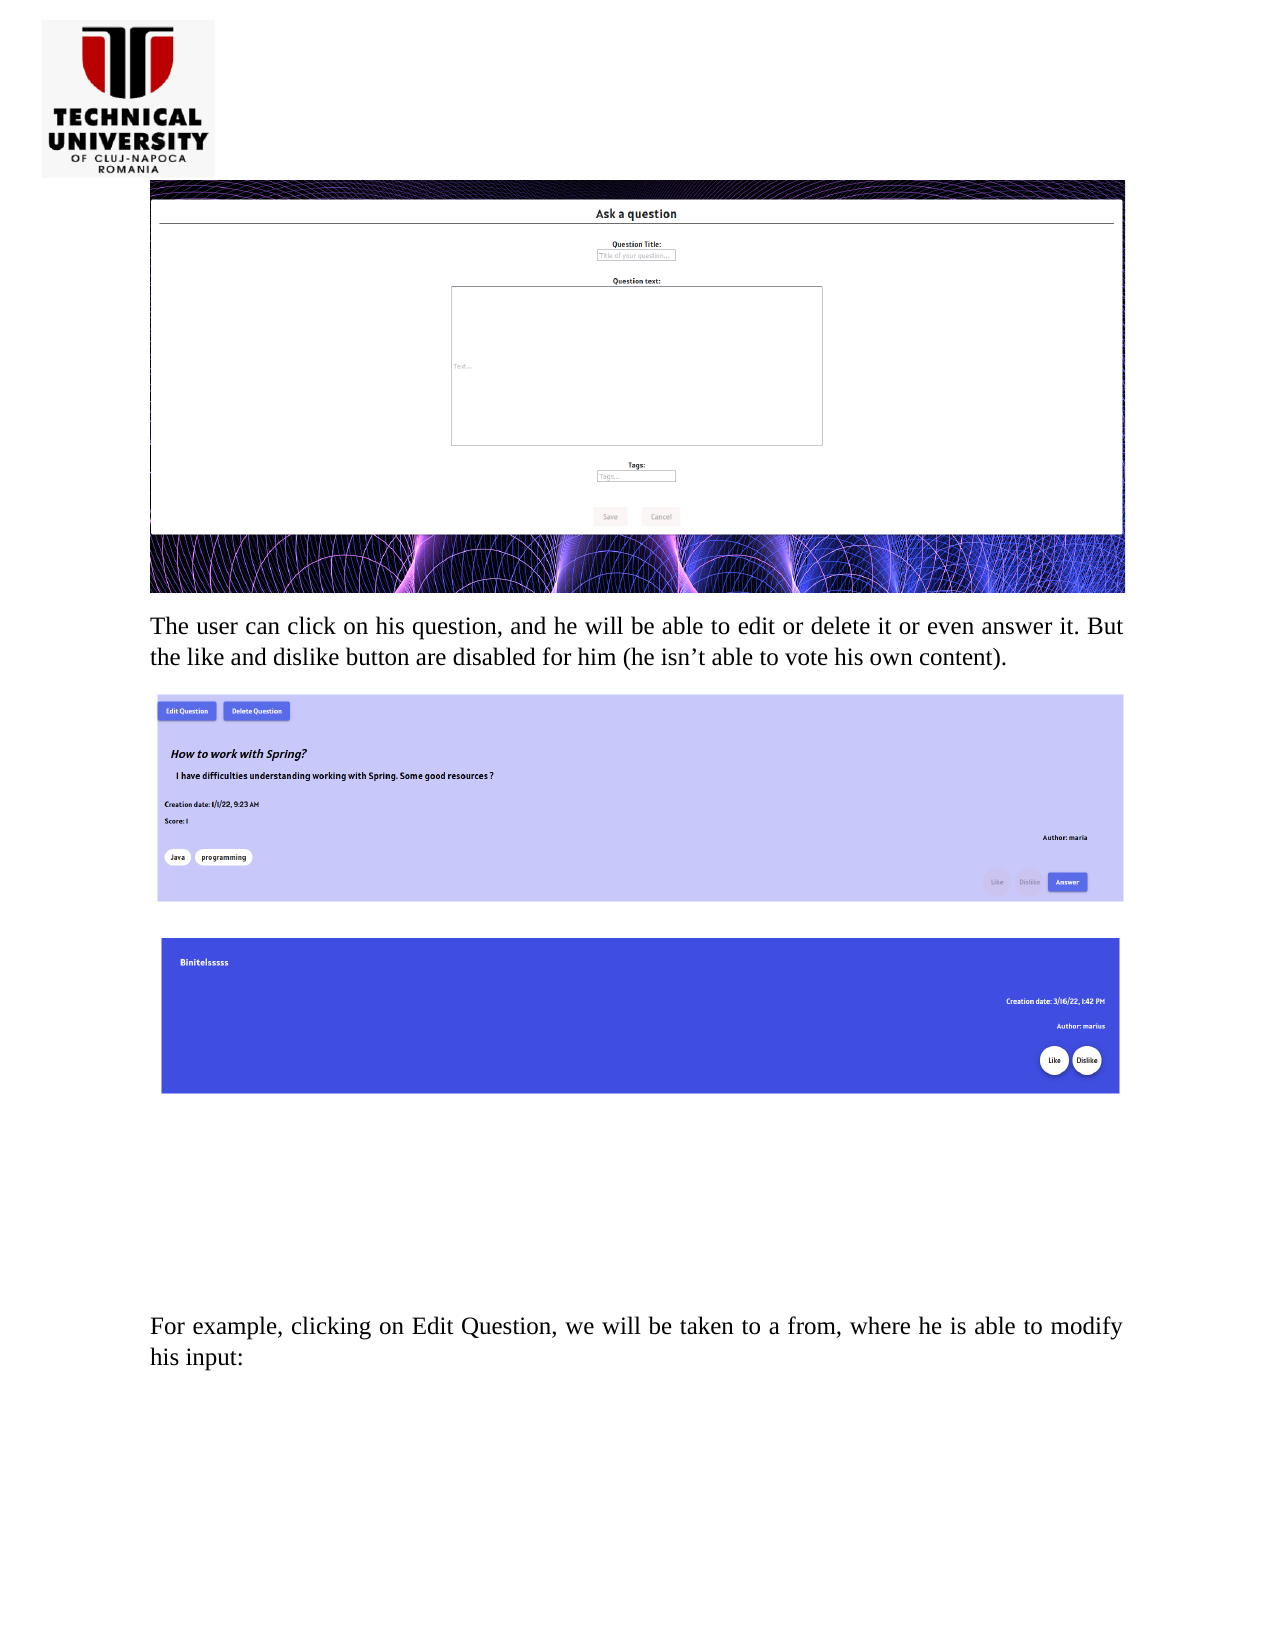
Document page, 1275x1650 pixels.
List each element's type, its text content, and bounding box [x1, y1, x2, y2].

text The user can click on his question, and he will be able to edit or delete it or even answer it. But the like and dislike button are disabled for him (he isn’t able to vote his own content). [150, 611, 1125, 671]
text For example, clicking on Edit Question, we will be taken to a from, where he is able to modify his input: [150, 1311, 1125, 1371]
picture [150, 180, 1125, 593]
picture [41, 20, 215, 178]
picture [150, 690, 1125, 1102]
